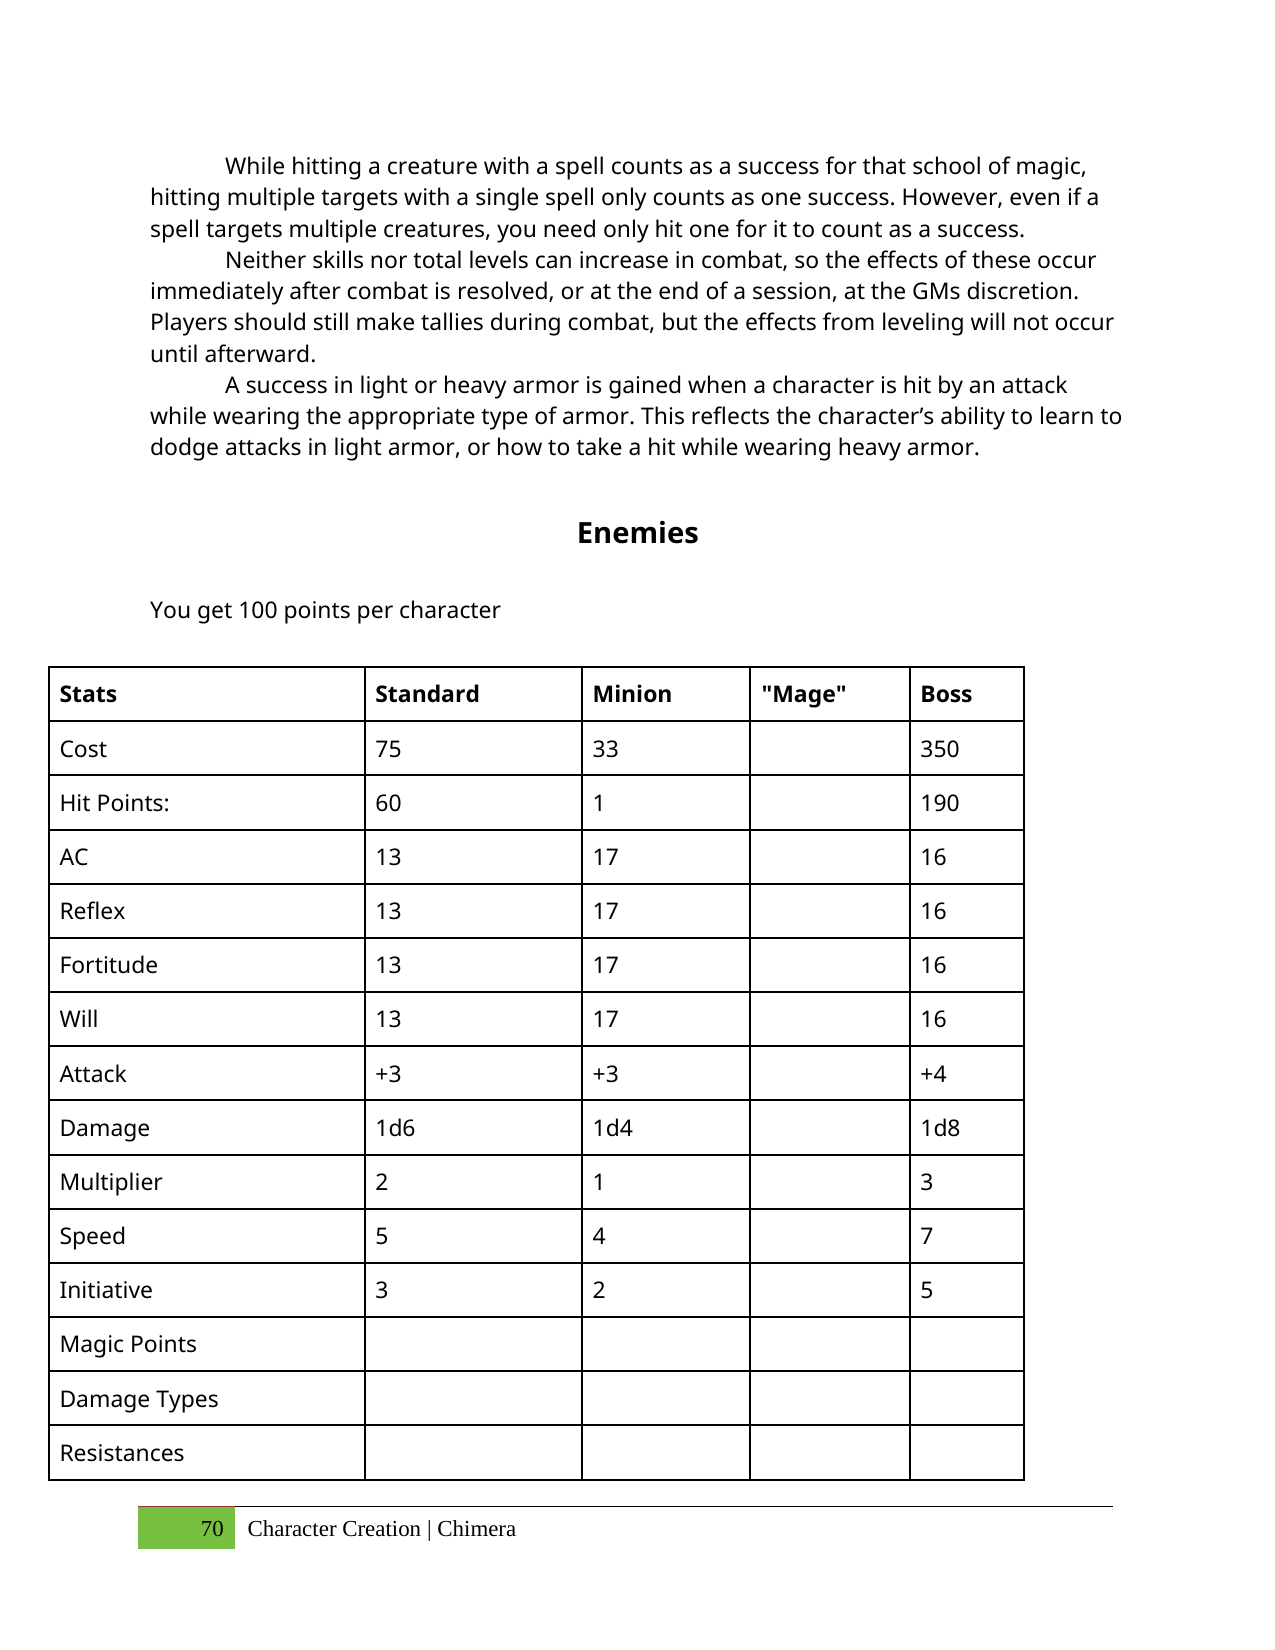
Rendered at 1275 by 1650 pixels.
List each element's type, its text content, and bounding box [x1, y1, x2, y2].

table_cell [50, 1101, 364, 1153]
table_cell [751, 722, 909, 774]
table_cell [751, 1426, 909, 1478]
text You get 100 points per character [150, 594, 1125, 625]
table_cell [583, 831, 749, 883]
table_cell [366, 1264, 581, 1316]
text Neither skills nor total levels can increase in combat, so the effects of these occur immediately after combat is resolved, or at the end of a session, at the GMs discretion. Players should still make tallies during combat, but the effects from leveling will not occur until afterward. A success in light or heavy armor is gained when a character is hit by an attack while wearing the appropriate type of armor. This reflects the character’s ability to learn to dodge attacks in light armor, or how to take a hit while wearing heavy armor. [150, 244, 1125, 462]
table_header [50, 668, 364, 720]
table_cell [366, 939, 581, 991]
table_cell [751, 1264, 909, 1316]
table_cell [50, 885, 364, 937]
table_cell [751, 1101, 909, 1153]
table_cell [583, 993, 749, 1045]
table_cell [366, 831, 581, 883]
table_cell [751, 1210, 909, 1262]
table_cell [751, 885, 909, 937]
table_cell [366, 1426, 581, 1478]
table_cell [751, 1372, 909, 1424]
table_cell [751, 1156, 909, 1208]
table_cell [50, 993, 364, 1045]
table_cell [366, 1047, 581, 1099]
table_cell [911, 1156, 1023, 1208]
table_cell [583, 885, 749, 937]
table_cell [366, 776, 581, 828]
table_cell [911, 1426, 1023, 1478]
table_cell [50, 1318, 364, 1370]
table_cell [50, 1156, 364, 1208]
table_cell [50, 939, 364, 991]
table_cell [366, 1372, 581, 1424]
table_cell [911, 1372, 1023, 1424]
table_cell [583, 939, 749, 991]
subtitle Enemies [150, 512, 1125, 552]
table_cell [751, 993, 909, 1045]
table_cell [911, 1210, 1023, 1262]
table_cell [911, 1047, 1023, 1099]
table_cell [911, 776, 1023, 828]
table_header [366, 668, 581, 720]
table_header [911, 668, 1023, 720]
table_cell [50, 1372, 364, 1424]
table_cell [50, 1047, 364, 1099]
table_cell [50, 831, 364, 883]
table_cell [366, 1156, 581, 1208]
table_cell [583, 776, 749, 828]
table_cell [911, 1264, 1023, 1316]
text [150, 150, 1125, 244]
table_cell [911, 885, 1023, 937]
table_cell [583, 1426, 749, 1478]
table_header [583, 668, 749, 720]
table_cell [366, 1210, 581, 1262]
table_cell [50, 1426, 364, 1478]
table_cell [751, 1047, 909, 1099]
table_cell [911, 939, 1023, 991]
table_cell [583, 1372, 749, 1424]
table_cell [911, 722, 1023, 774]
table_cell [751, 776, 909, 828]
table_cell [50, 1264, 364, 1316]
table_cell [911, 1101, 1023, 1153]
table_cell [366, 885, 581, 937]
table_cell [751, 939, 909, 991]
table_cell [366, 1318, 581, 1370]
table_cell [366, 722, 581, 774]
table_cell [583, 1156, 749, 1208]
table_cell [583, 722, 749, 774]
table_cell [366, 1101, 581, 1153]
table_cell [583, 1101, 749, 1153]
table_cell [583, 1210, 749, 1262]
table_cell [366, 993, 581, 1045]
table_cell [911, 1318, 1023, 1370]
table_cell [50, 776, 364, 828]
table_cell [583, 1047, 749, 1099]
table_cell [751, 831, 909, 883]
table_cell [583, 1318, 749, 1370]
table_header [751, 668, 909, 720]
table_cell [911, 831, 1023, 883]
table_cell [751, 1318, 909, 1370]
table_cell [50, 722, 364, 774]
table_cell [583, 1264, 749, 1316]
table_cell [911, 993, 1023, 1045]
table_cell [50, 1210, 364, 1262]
